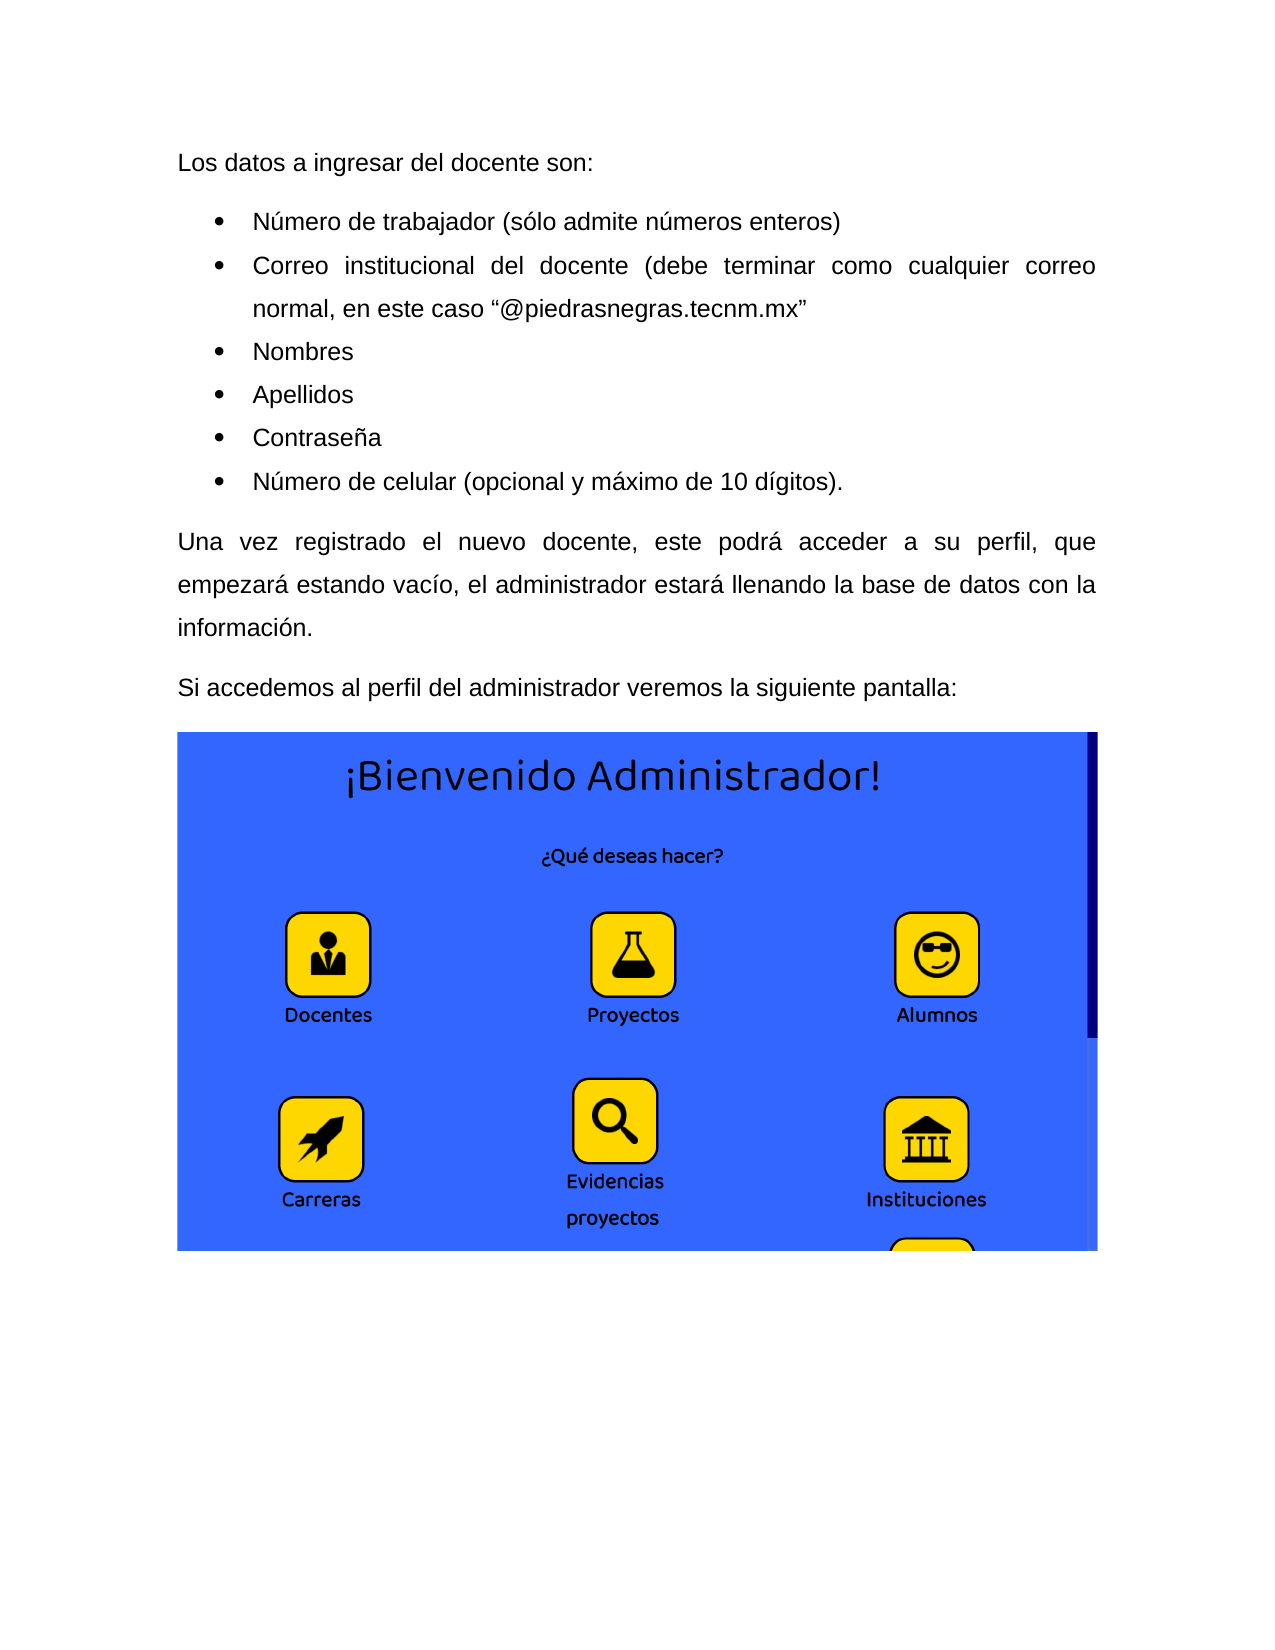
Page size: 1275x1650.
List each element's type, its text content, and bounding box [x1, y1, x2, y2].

list Correo institucional del docente (debe terminar como cualquier correo normal, en este caso “@piedrasnegras.tecnm.mx” [215, 251, 1098, 323]
list Número de celular (opcional y máximo de 10 dígitos). [215, 467, 1098, 496]
list Nombres [215, 337, 1098, 366]
list Apellidos [215, 380, 1098, 409]
text Los datos a ingresar del docente son: [177, 148, 1098, 176]
list Contraseña [215, 423, 1098, 452]
text Una vez registrado el nuevo docente, este podrá acceder a su perfil, que empezará estando vacío, el administrador estará llenando la base de datos con la información. [177, 527, 1098, 642]
text Si accedemos al perfil del administrador veremos la siguiente pantalla: [177, 673, 1098, 701]
picture [177, 732, 1098, 1251]
list Número de trabajador (sólo admite números enteros) [215, 207, 1098, 236]
